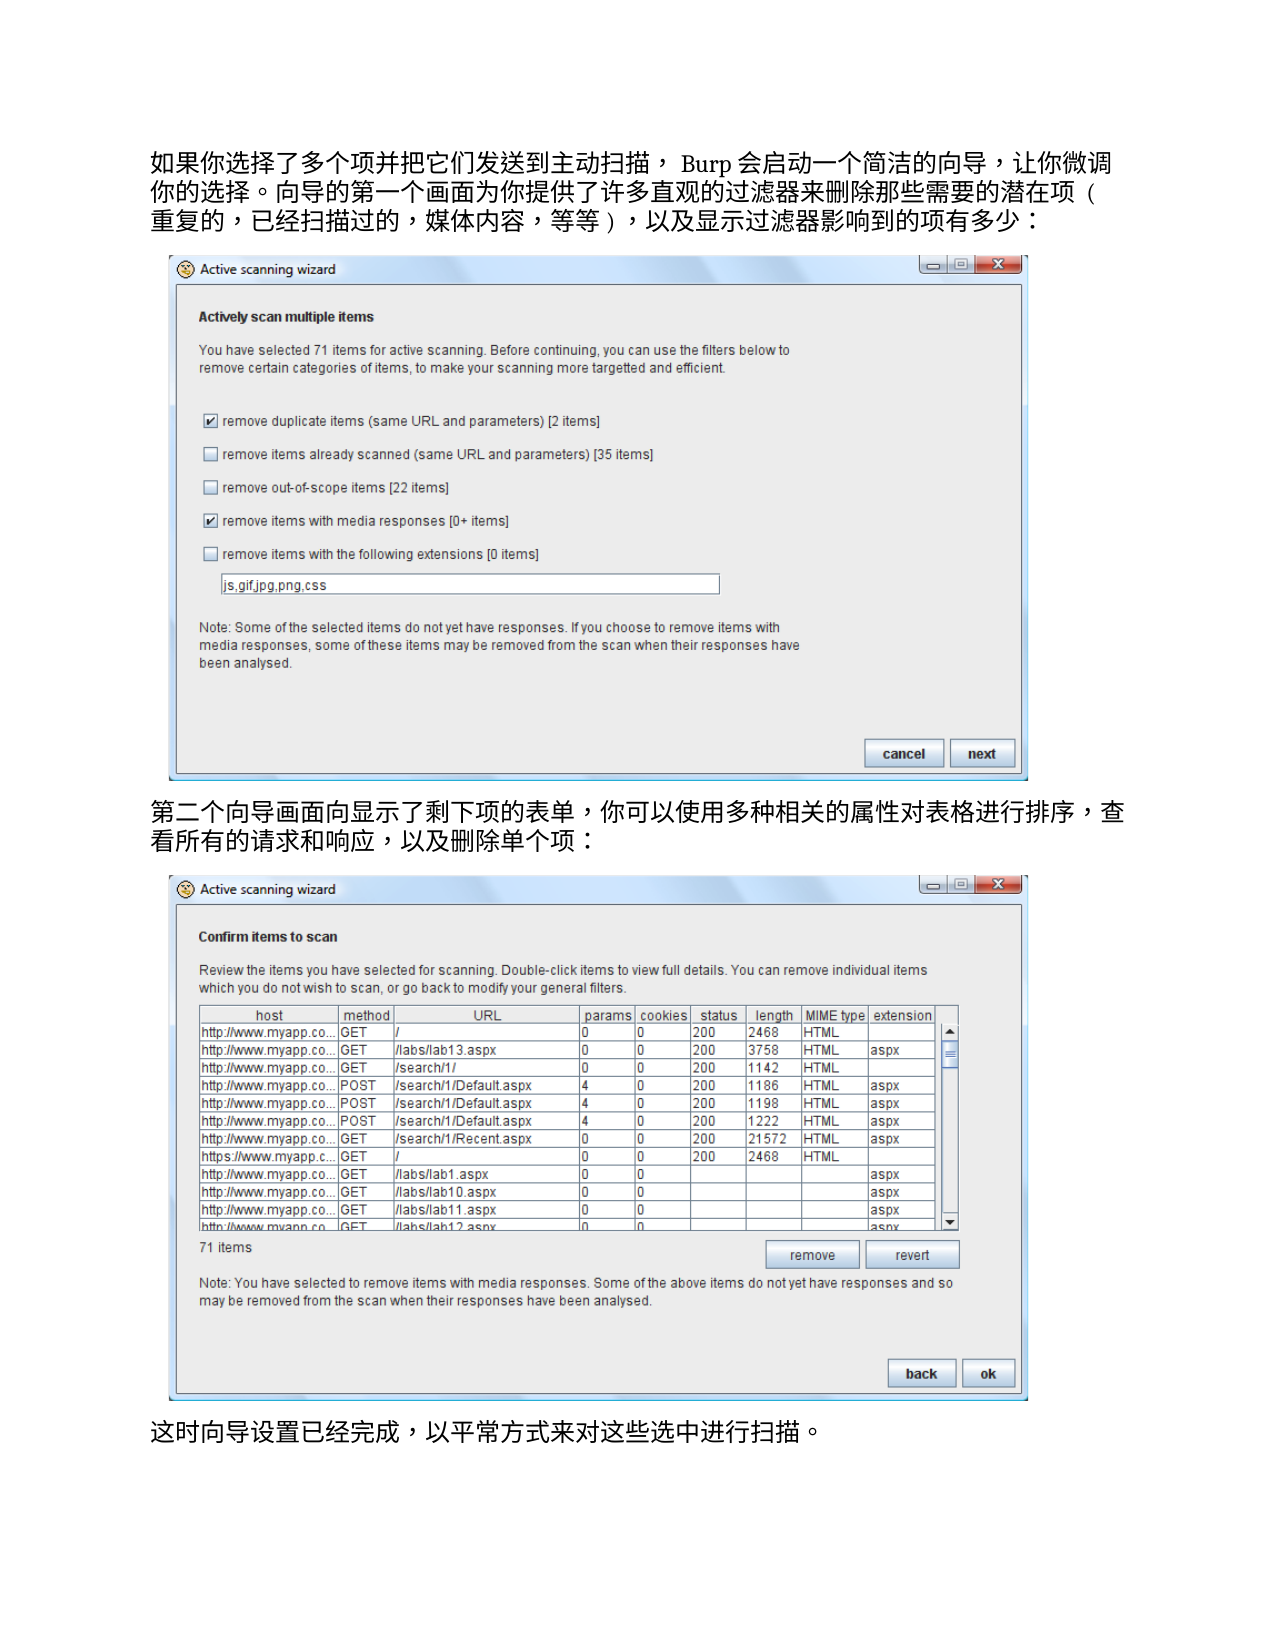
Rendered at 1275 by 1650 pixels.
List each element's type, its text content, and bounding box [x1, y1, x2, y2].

picture [168, 875, 1029, 1400]
text 这时向导设置已经完成，以平常方式来对这些选中进行扫描。 [150, 1419, 1125, 1447]
text 第二个向导画面向显示了剩下项的表单，你可以使用多种相关的属性对表格进行排序，查看所有的请求和响应，以及删除单个项： [150, 799, 1125, 856]
picture [168, 255, 1029, 780]
text 如果你选择了多个项并把它们发送到主动扫描， Burp 会启动一个简洁的向导，让你微调你的选择。向导的第一个画面为你提供了许多直观的过滤器来删除那些需要的潜在项 ( 重复的，已经扫描过的，媒体内容，等等 ) ，以及显示过滤器影响到的项有多少： [150, 150, 1125, 236]
